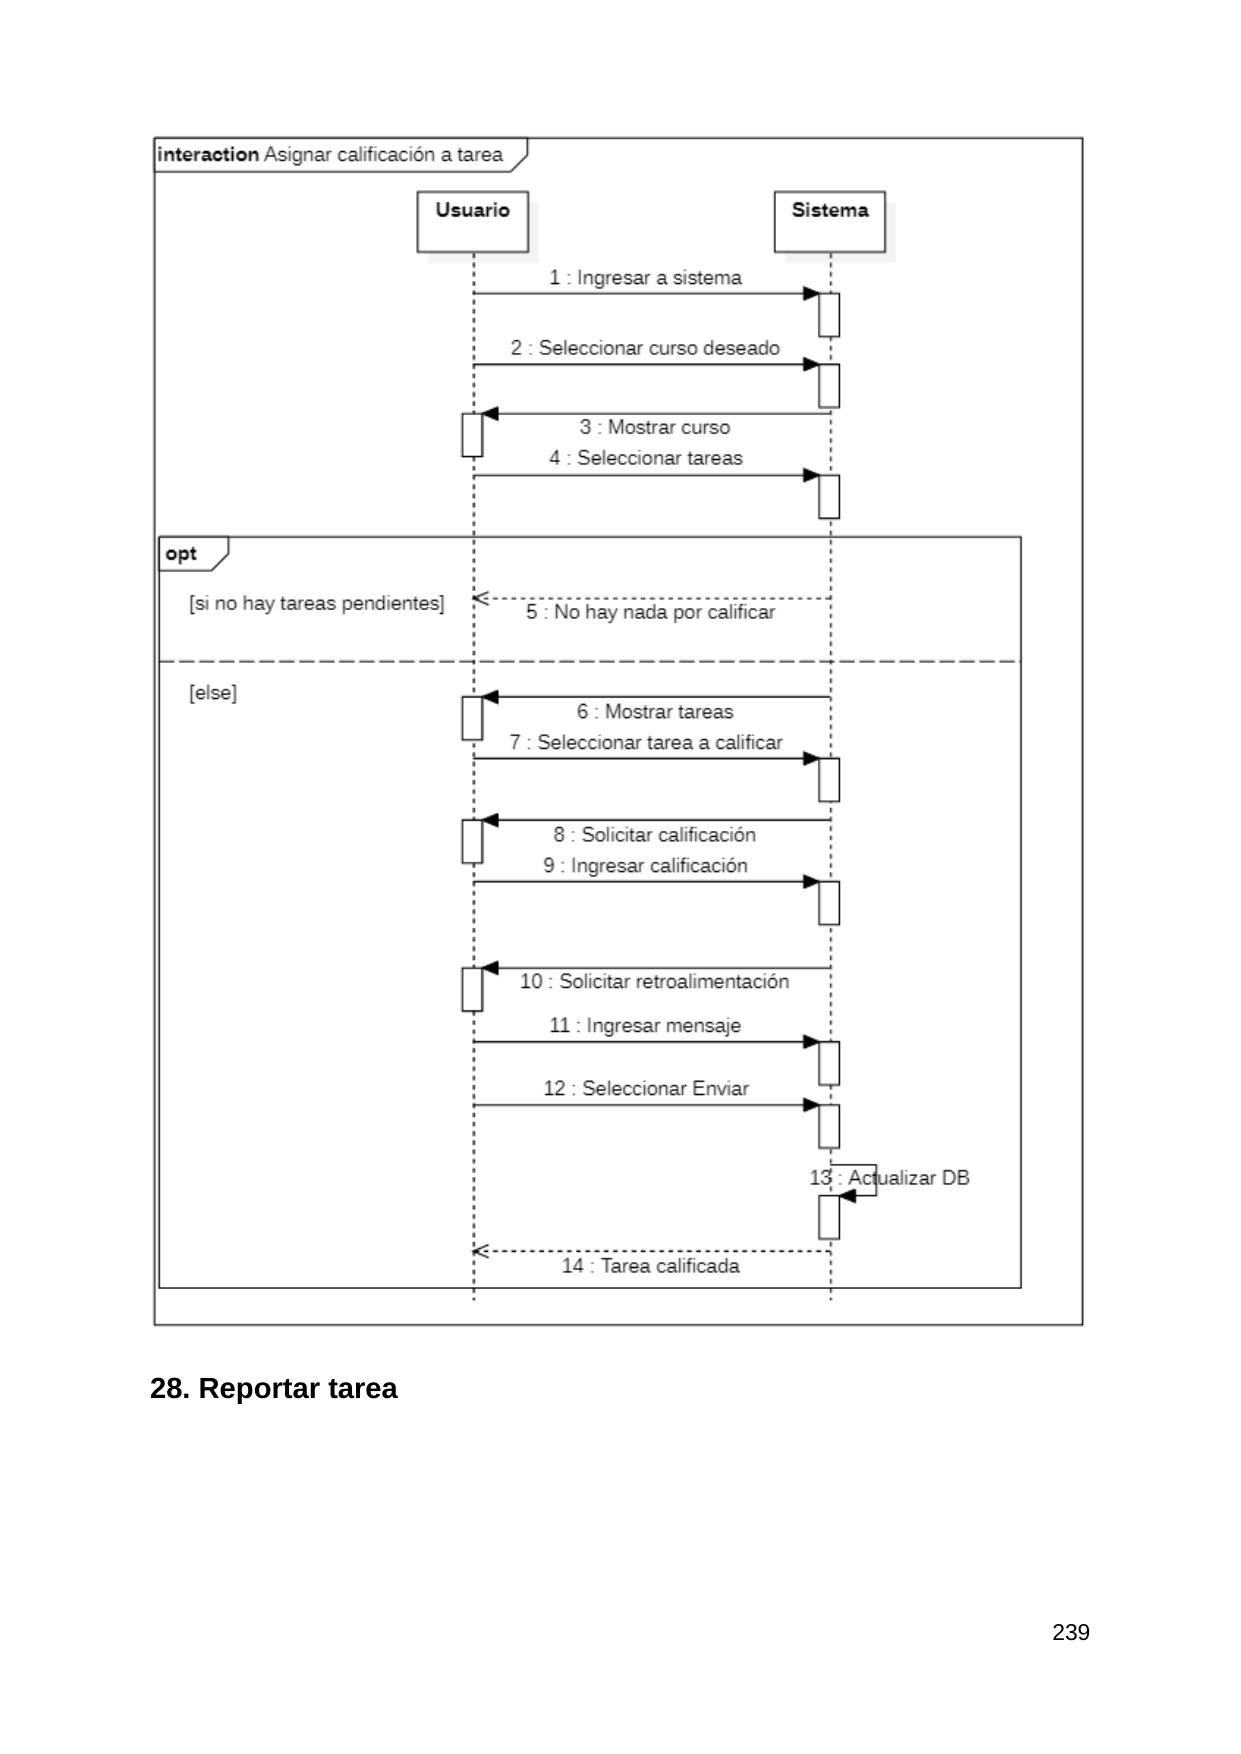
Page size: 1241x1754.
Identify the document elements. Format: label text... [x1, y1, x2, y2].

text 28. Reportar tarea [150, 1371, 1090, 1404]
picture [150, 132, 1091, 1333]
